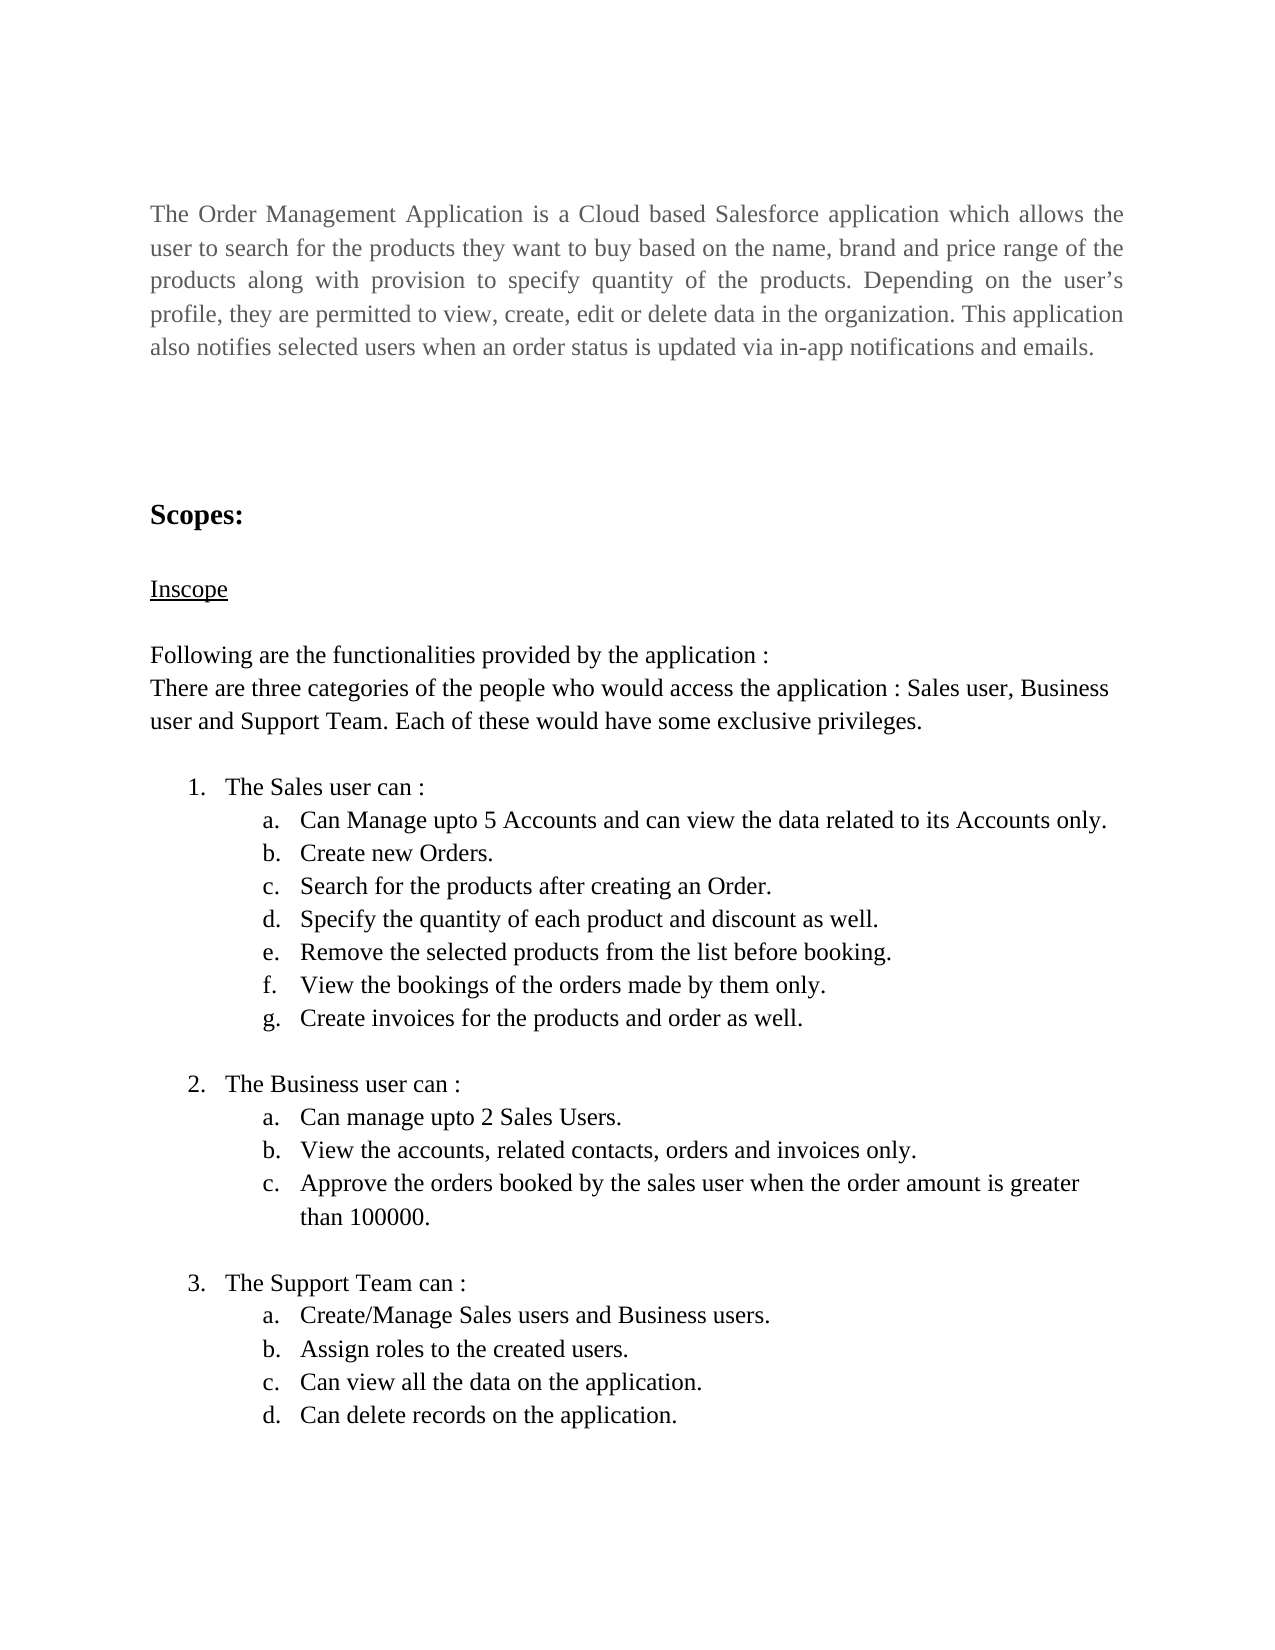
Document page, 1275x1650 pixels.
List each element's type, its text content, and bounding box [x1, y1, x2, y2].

list Can delete records on the application. [262, 1400, 1125, 1428]
list Create new Orders. [262, 838, 1125, 867]
list Can Manage upto 5 Accounts and can view the data related to its Accounts only. [262, 805, 1125, 834]
list Create/Manage Sales users and Business users. [262, 1301, 1125, 1329]
list Can manage upto 2 Sales Users. [262, 1102, 1125, 1131]
list The Support Team can : [187, 1268, 1125, 1296]
list View the bookings of the orders made by them only. [262, 970, 1125, 999]
list Specify the quantity of each product and discount as well. [262, 904, 1125, 933]
list Approve the orders booked by the sales user when the order amount is greater than 100000. [262, 1168, 1125, 1230]
list Create invoices for the products and order as well. [262, 1003, 1125, 1032]
list View the accounts, related contacts, orders and invoices only. [262, 1136, 1125, 1164]
list Search for the products after creating an Order. [262, 871, 1125, 900]
list Remove the selected products from the list before booking. [262, 937, 1125, 966]
text There are three categories of the people who would access the application : Sales user, Business user and Support Team. Each of these would have some exclusive privileges. [150, 673, 1125, 735]
list Assign roles to the created users. [262, 1334, 1125, 1362]
list The Sales user can : [187, 772, 1125, 801]
text Inscope [150, 574, 1125, 603]
list Can view all the data on the application. [262, 1367, 1125, 1395]
list The Business user can : [187, 1069, 1125, 1098]
text Scopes: [150, 497, 1125, 531]
text Following are the functionalities provided by the application : [150, 640, 1125, 669]
text The Order Management Application is a Cloud based Salesforce application which allows the user to search for the products they want to buy based on the name, brand and price range of the products along with provision to specify quantity of the products. Depending on the user’s profile, they are permitted to view, create, edit or delete data in the organization. This application also notifies selected users when an order status is updated via in-app notifications and emails. [150, 199, 1125, 360]
